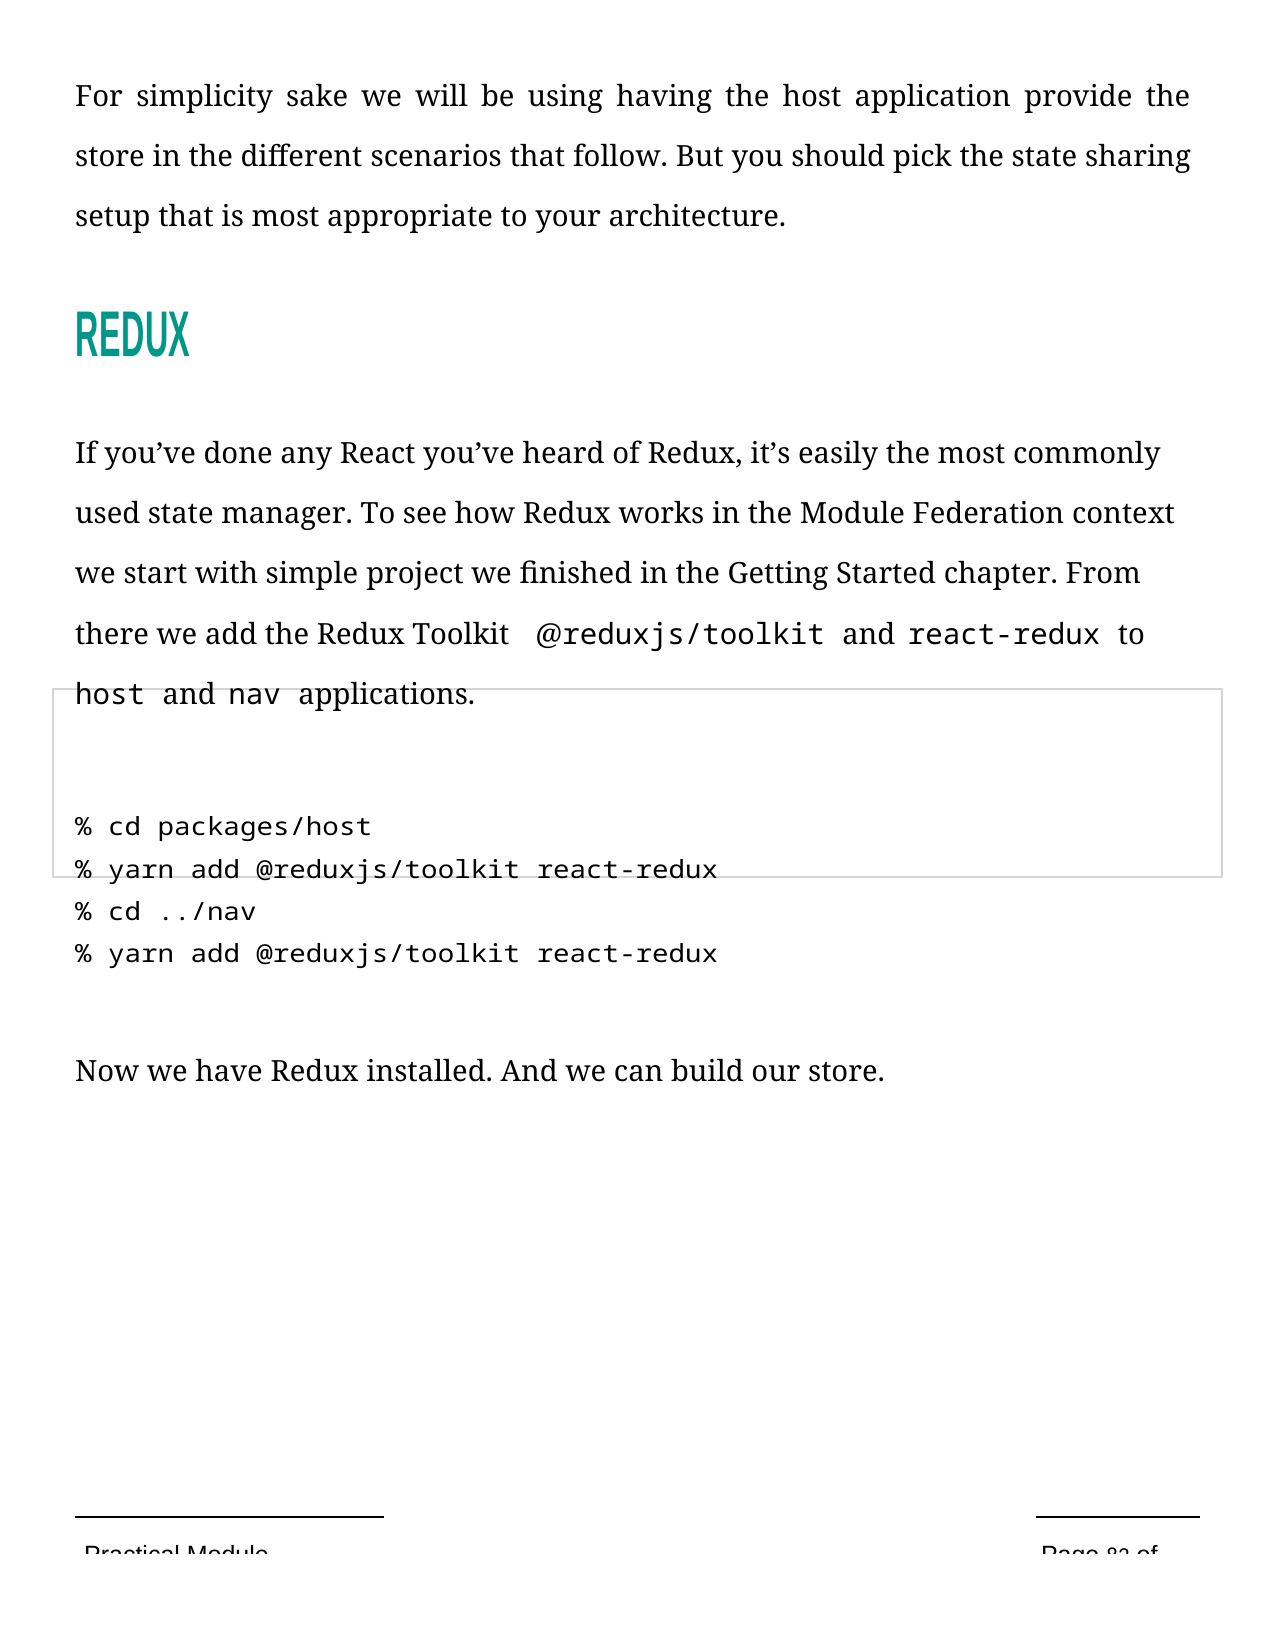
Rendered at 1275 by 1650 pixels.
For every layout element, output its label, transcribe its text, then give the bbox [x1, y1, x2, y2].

text % yarn add @reduxjs/toolkit react-redux [75, 936, 1212, 970]
text Now we have Redux installed. And we can build our store. [75, 1050, 1212, 1090]
text % yarn add @reduxjs/toolkit react-redux [75, 851, 1212, 885]
text % cd ../nav [75, 894, 1212, 928]
text For simplicity sake we will be using having the host application provide the store in the different scenarios that follow. But you should pick the state sharing setup that is most appropriate to your architecture. [75, 75, 1191, 235]
text REDUX [75, 296, 1212, 370]
text % cd packages/host [75, 809, 1212, 843]
text If you’ve done any React you’ve heard of Redux, it’s easily the most commonly used state manager. To see how Redux works in the Module Federation context we start with simple project we finished in the Getting Started chapter. From there we add the Redux Toolkit @reduxjs/toolkit and react-redux to host and nav applications. [75, 432, 1199, 713]
